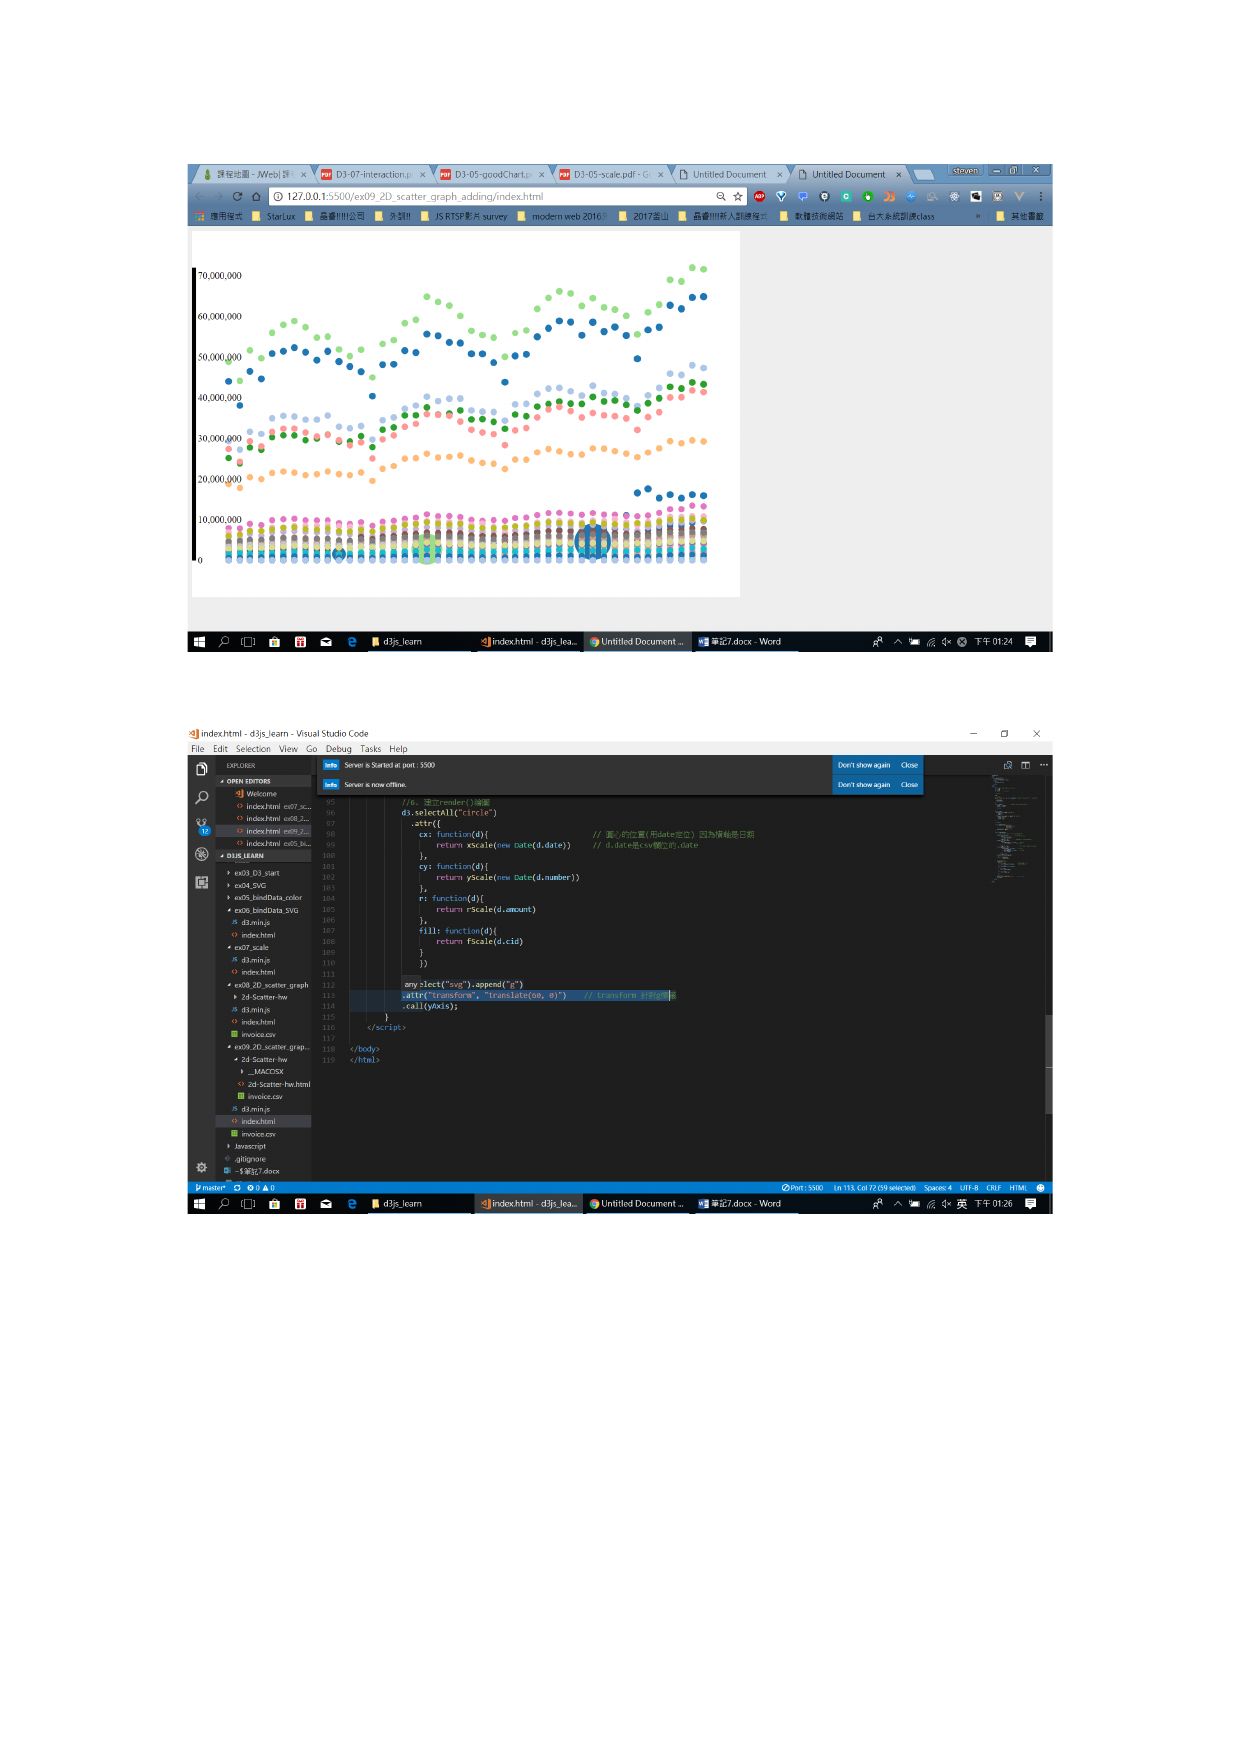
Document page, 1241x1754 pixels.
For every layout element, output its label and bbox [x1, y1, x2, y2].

picture [187, 727, 1053, 1214]
picture [187, 164, 1053, 652]
